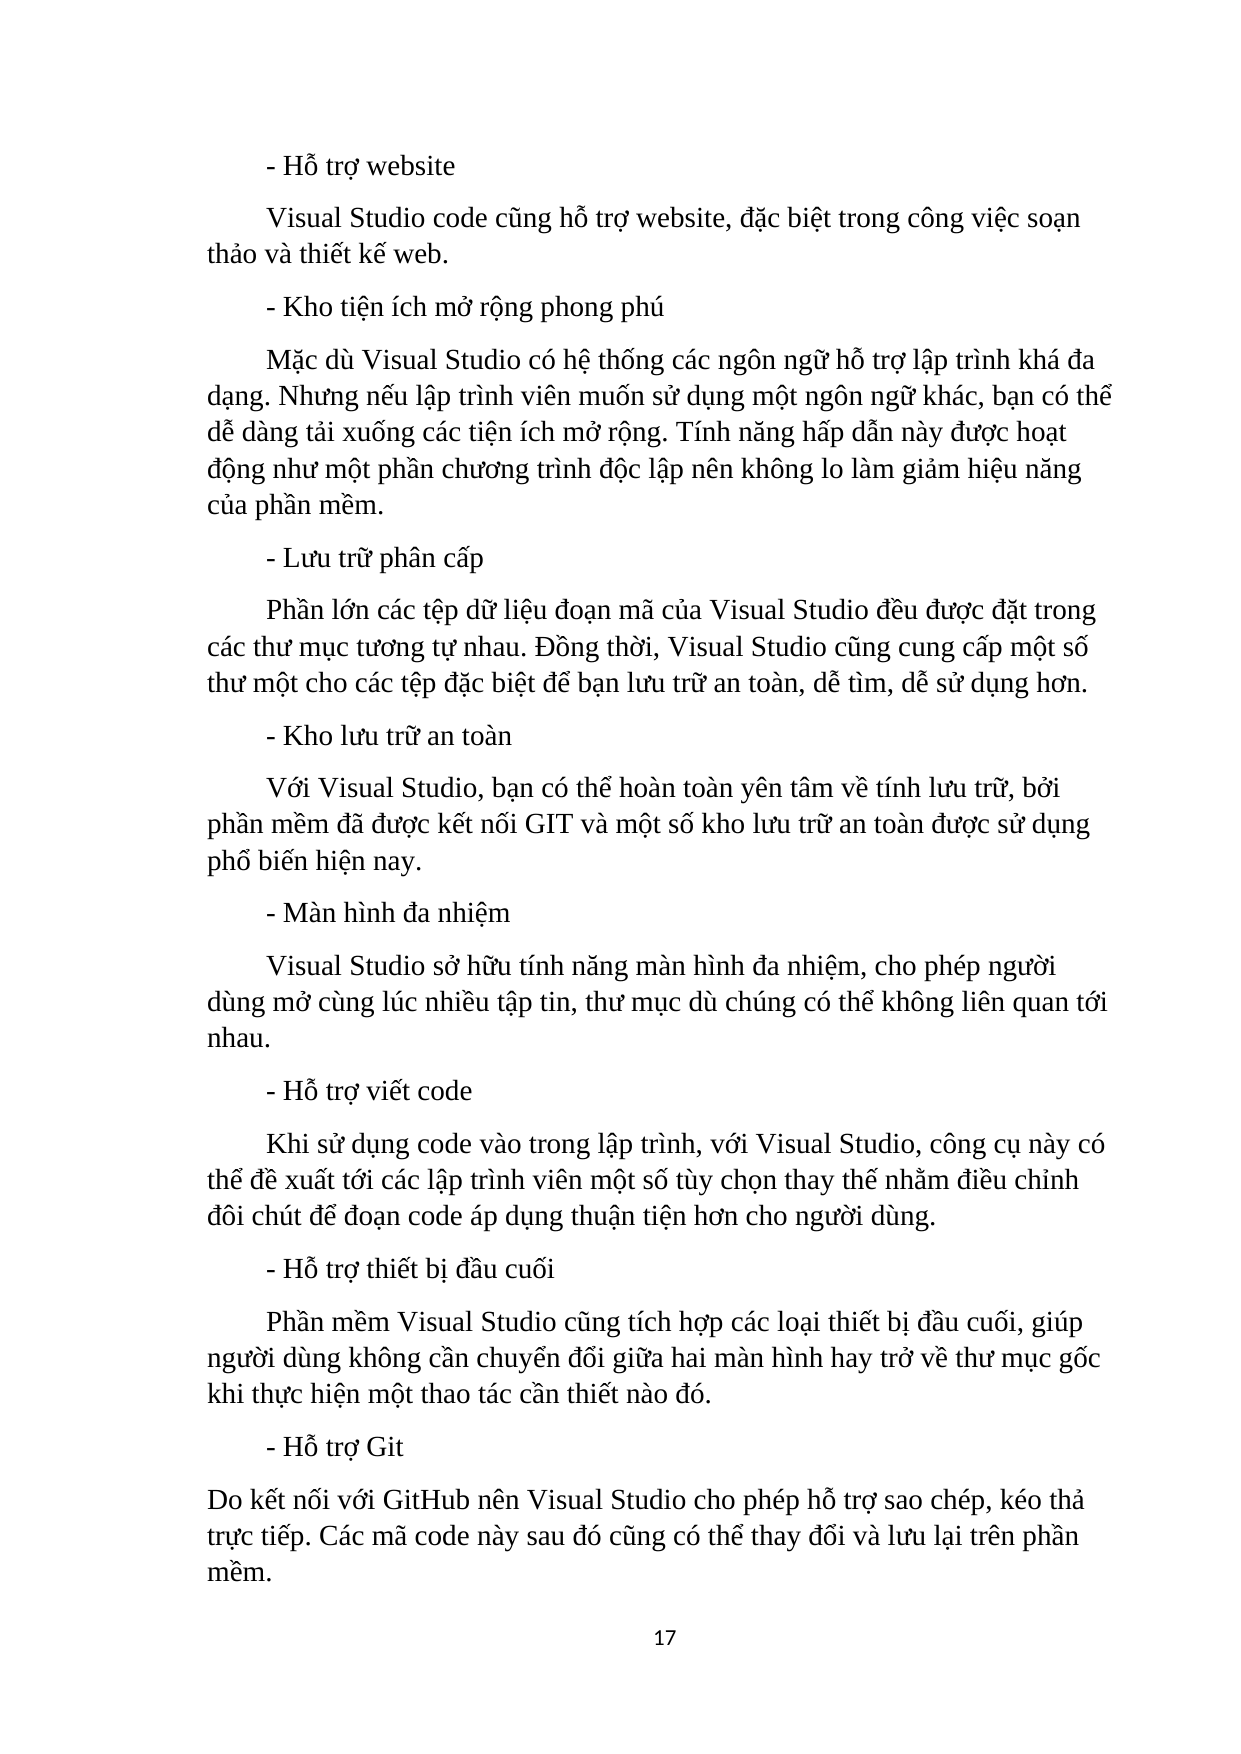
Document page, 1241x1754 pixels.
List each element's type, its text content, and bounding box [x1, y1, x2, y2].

text - Hỗ trợ thiết bị đầu cuối [207, 1251, 1122, 1285]
text Do kết nối với GitHub nên Visual Studio cho phép hỗ trợ sao chép, kéo thả trực tiếp. Các mã code này sau đó cũng có thể thay đổi và lưu lại trên phần mềm. [207, 1482, 1122, 1588]
text Visual Studio code cũng hỗ trợ website, đặc biệt trong công việc soạn thảo và thiết kế web. [207, 201, 1122, 270]
text - Kho tiện ích mở rộng phong phú [207, 289, 1122, 323]
text Visual Studio sở hữu tính năng màn hình đa nhiệm, cho phép người dùng mở cùng lúc nhiều tập tin, thư mục dù chúng có thể không liên quan tới nhau. [207, 948, 1122, 1054]
text Khi sử dụng code vào trong lập trình, với Visual Studio, công cụ này có thể đề xuất tới các lập trình viên một số tùy chọn thay thế nhằm điều chỉnh đôi chút để đoạn code áp dụng thuận tiện hơn cho người dùng. [207, 1126, 1122, 1232]
text Mặc dù Visual Studio có hệ thống các ngôn ngữ hỗ trợ lập trình khá đa dạng. Nhưng nếu lập trình viên muốn sử dụng một ngôn ngữ khác, bạn có thể dễ dàng tải xuống các tiện ích mở rộng. Tính năng hấp dẫn này được hoạt động như một phần chương trình độc lập nên không lo làm giảm hiệu năng của phần mềm. [207, 342, 1122, 520]
text - Hỗ trợ Git [207, 1429, 1122, 1463]
text - Kho lưu trữ an toàn [207, 718, 1122, 751]
text - Hỗ trợ viết code [207, 1073, 1122, 1107]
text Phần mềm Visual Studio cũng tích hợp các loại thiết bị đầu cuối, giúp người dùng không cần chuyển đổi giữa hai màn hình hay trở về thư mục gốc khi thực hiện một thao tác cần thiết nào đó. [207, 1304, 1122, 1410]
text Phần lớn các tệp dữ liệu đoạn mã của Visual Studio đều được đặt trong các thư mục tương tự nhau. Đồng thời, Visual Studio cũng cung cấp một số thư một cho các tệp đặc biệt để bạn lưu trữ an toàn, dễ tìm, dễ sử dụng hơn. [207, 592, 1122, 698]
text Với Visual Studio, bạn có thể hoàn toàn yên tâm về tính lưu trữ, bởi phần mềm đã được kết nối GIT và một số kho lưu trữ an toàn được sử dụng phổ biến hiện nay. [207, 770, 1122, 876]
text - Hỗ trợ website [207, 148, 1122, 181]
text - Lưu trữ phân cấp [207, 540, 1122, 573]
text - Màn hình đa nhiệm [207, 896, 1122, 929]
